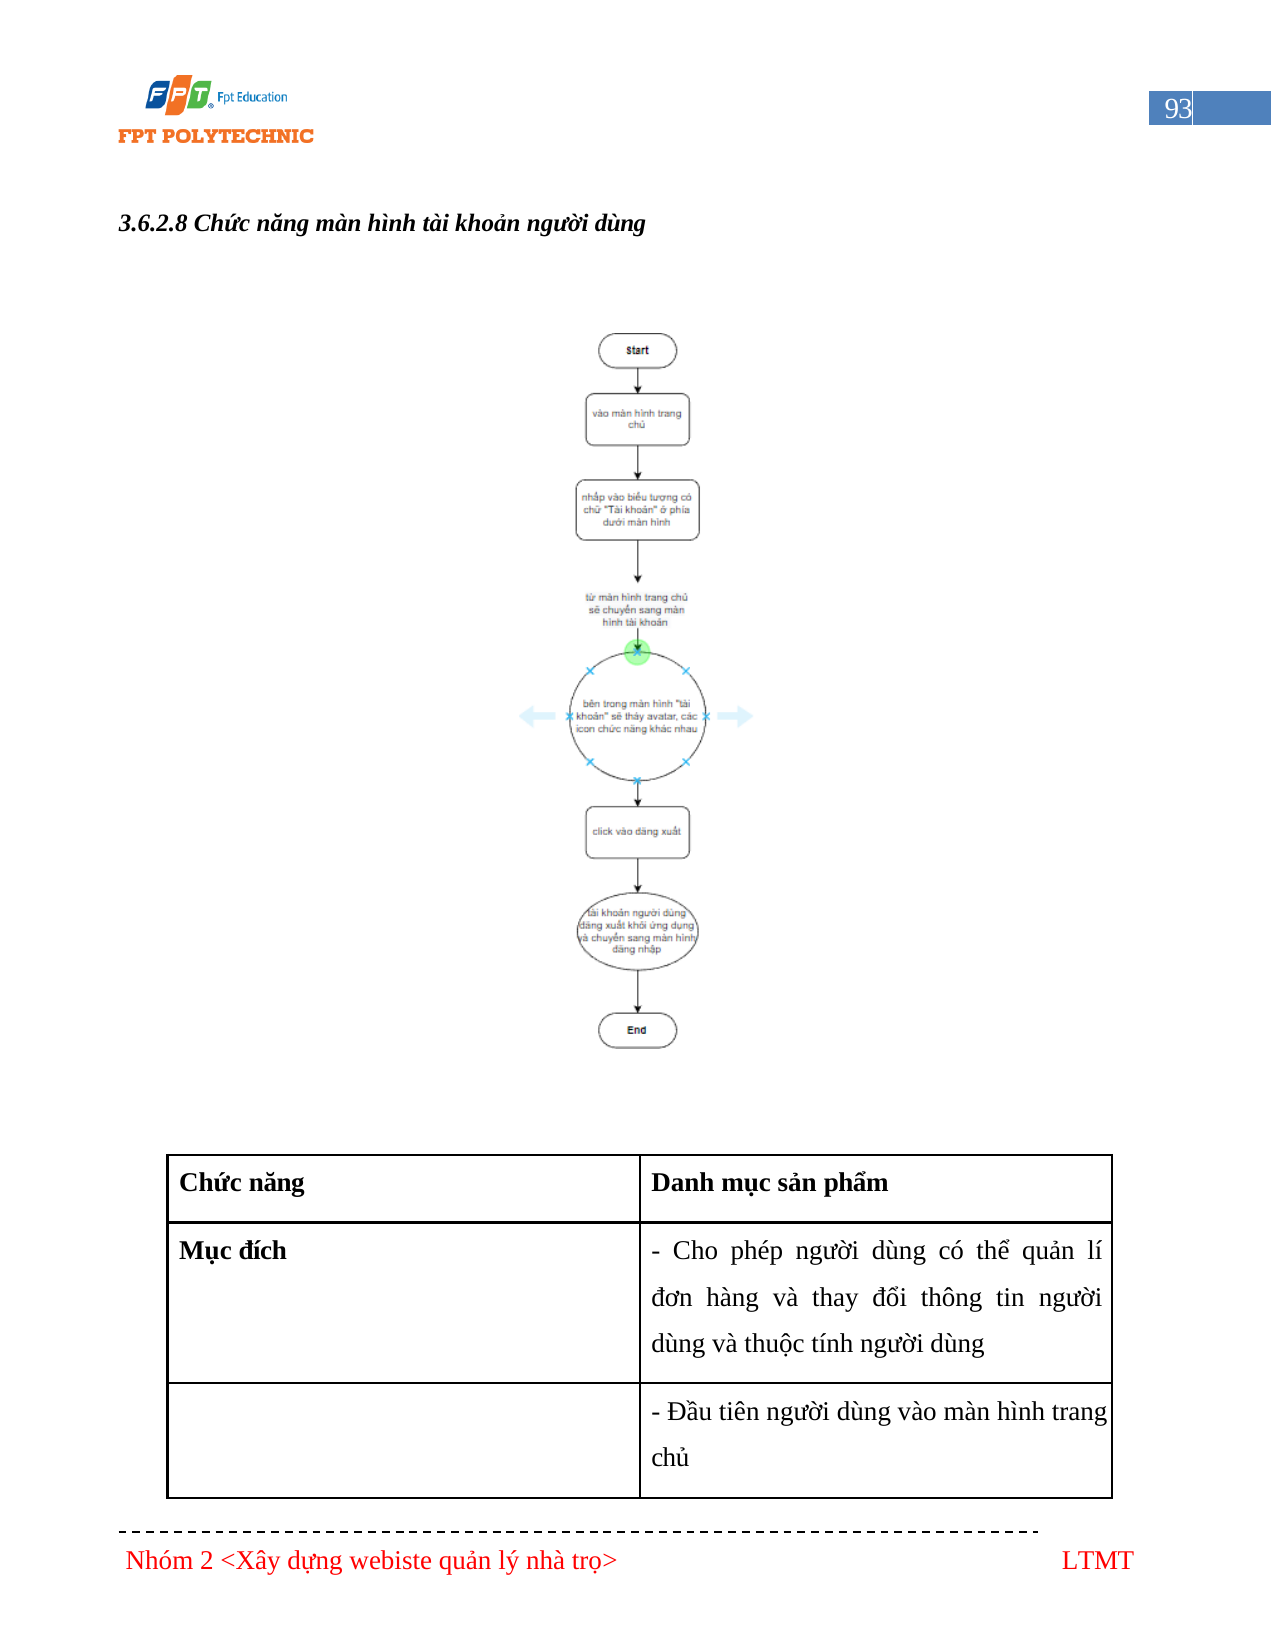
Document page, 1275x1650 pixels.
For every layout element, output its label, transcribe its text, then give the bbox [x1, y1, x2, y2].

table_header Chức năng [169, 1156, 639, 1221]
picture [118, 75, 314, 143]
picture [518, 333, 754, 1049]
table_cell Mục đích [169, 1224, 639, 1382]
table_header Danh mục sản phẩm [641, 1156, 1111, 1221]
table_cell [169, 1384, 639, 1497]
table_cell - Đầu tiên người dùng vào màn hình trang chủ [641, 1384, 1111, 1497]
list Chức năng màn hình tài khoản người dùng [118, 208, 1200, 237]
table_cell - Cho phép người dùng có thể quản lí đơn hàng và thay đổi thông tin người dùng và thuộc tính người dùng [641, 1224, 1111, 1382]
